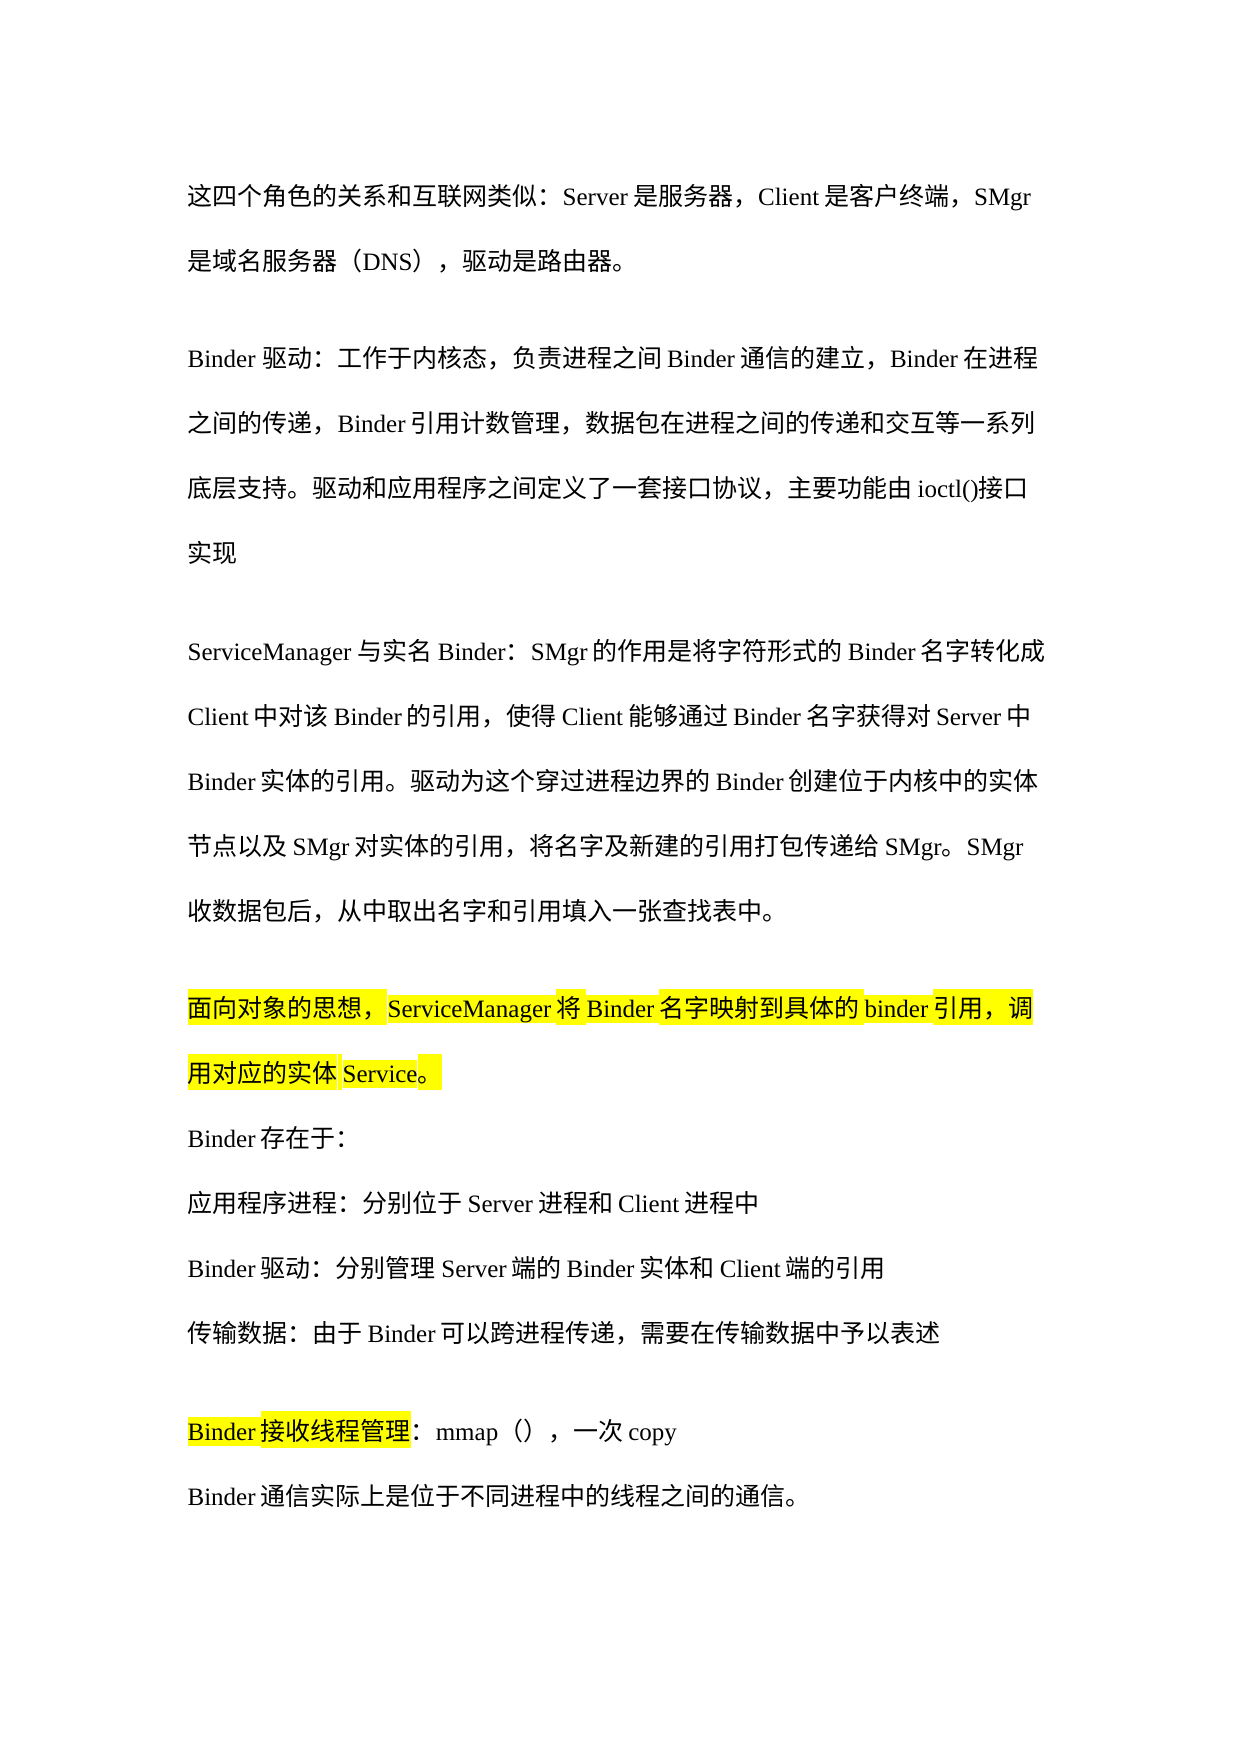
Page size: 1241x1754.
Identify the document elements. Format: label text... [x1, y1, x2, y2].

text 应用程序进程：分别位于Server进程和Client进程中 [187, 1169, 1053, 1234]
text Binder存在于： [187, 1104, 1053, 1169]
text Binder 驱动：工作于内核态，负责进程之间Binder通信的建立，Binder在进程之间的传递，Binder引用计数管理，数据包在进程之间的传递和交互等一系列底层支持。驱动和应用程序之间定义了一套接口协议，主要功能由ioctl()接口实现 [187, 324, 1053, 584]
text 这四个角色的关系和互联网类似：Server是服务器，Client是客户终端，SMgr是域名服务器（DNS），驱动是路由器。 [187, 162, 1053, 292]
text Binder驱动：分别管理 Server端的Binder实体和Client端的引用 [187, 1234, 1053, 1299]
text Binder接收线程管理：mmap（），一次copy [187, 1397, 1053, 1462]
text 面向对象的思想，ServiceManager将Binder名字映射到具体的binder引用，调用对应的实体Service。 [187, 974, 1053, 1104]
text ServiceManager 与实名Binder：SMgr的作用是将字符形式的Binder名字转化成Client中对该Binder的引用，使得Client能够通过Binder名字获得对Server中Binder实体的引用。驱动为这个穿过进程边界的Binder创建位于内核中的实体节点以及SMgr对实体的引用，将名字及新建的引用打包传递给SMgr。SMgr收数据包后，从中取出名字和引用填入一张查找表中。 [187, 617, 1053, 942]
text 传输数据：由于Binder可以跨进程传递，需要在传输数据中予以表述 [187, 1299, 1053, 1364]
text Binder通信实际上是位于不同进程中的线程之间的通信。 [187, 1462, 1053, 1527]
